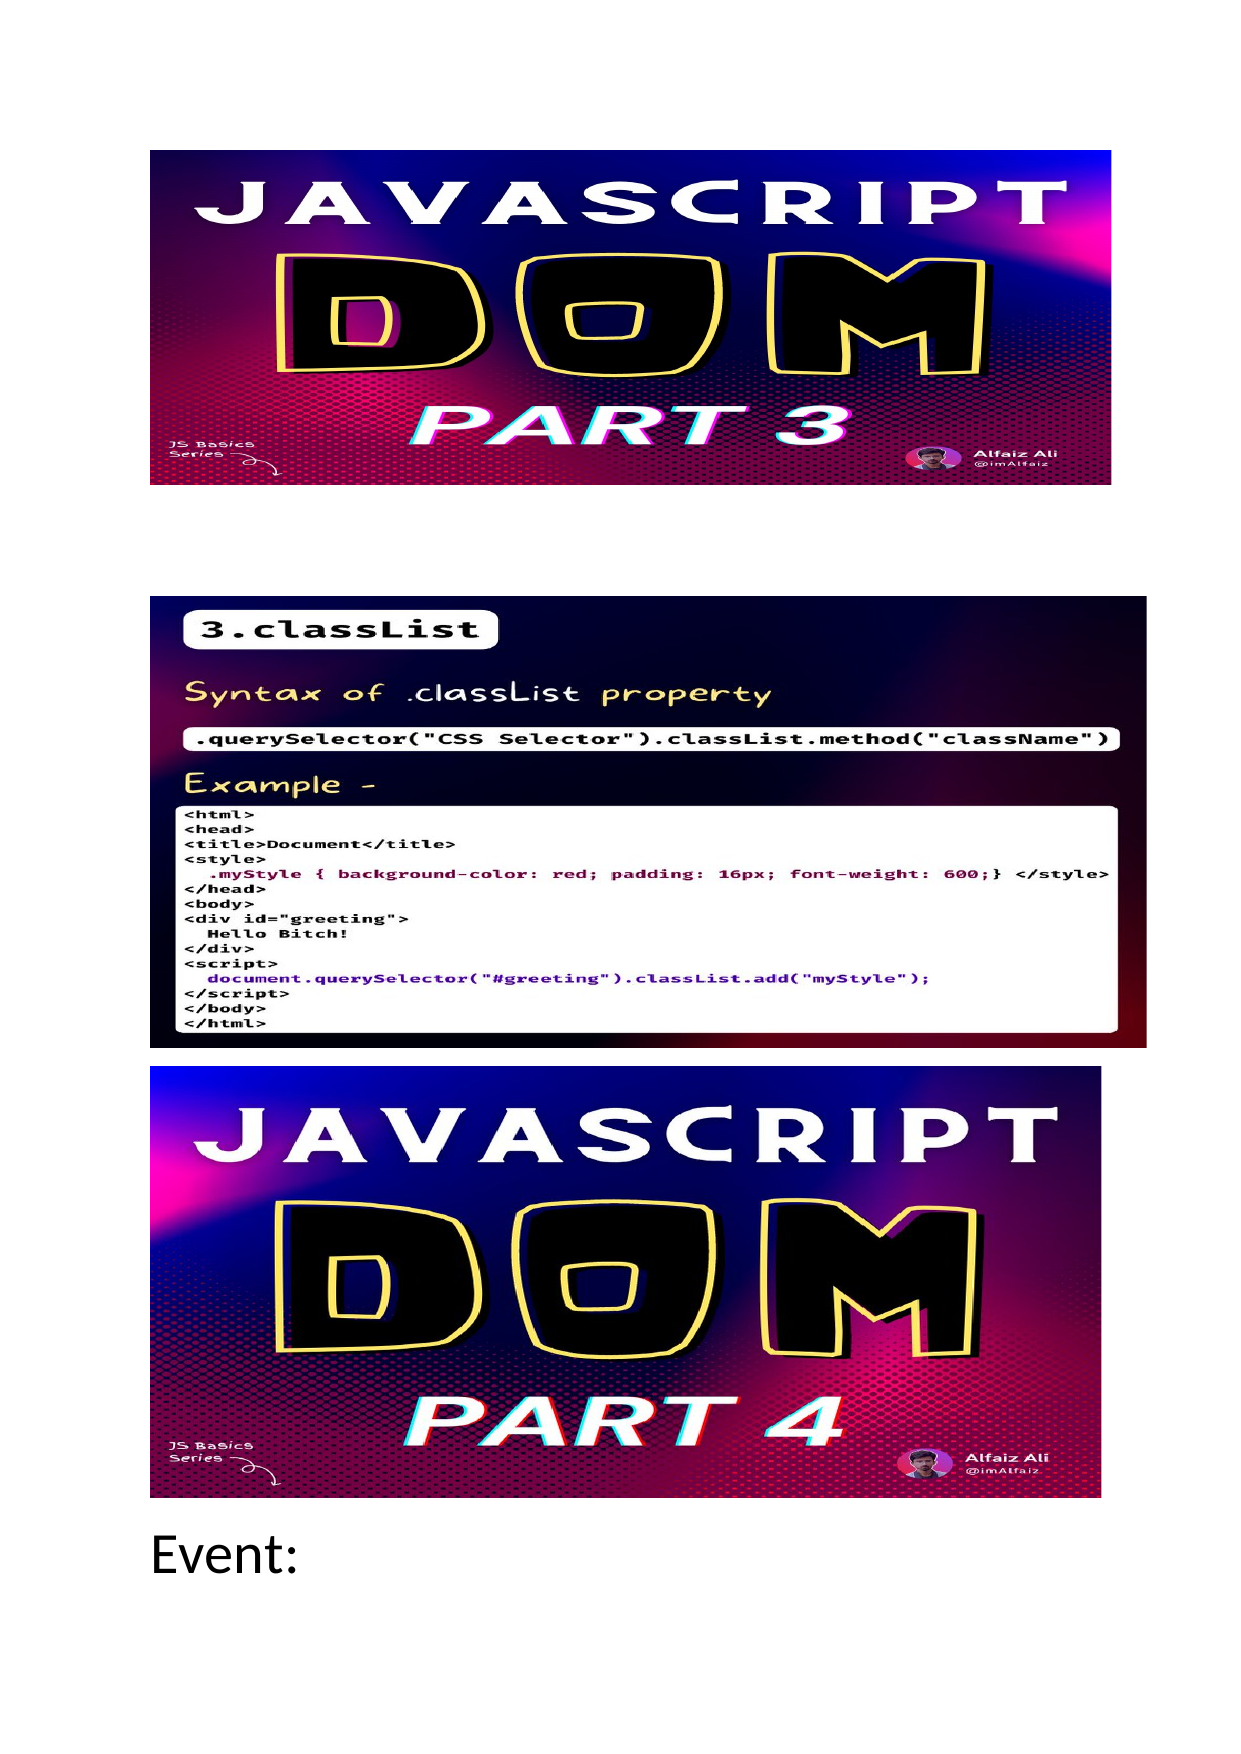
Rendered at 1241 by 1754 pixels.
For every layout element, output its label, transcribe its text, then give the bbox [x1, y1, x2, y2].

picture [150, 150, 1112, 485]
picture [150, 596, 1147, 1048]
picture [150, 1066, 1102, 1498]
text Event: [150, 1516, 1090, 1588]
